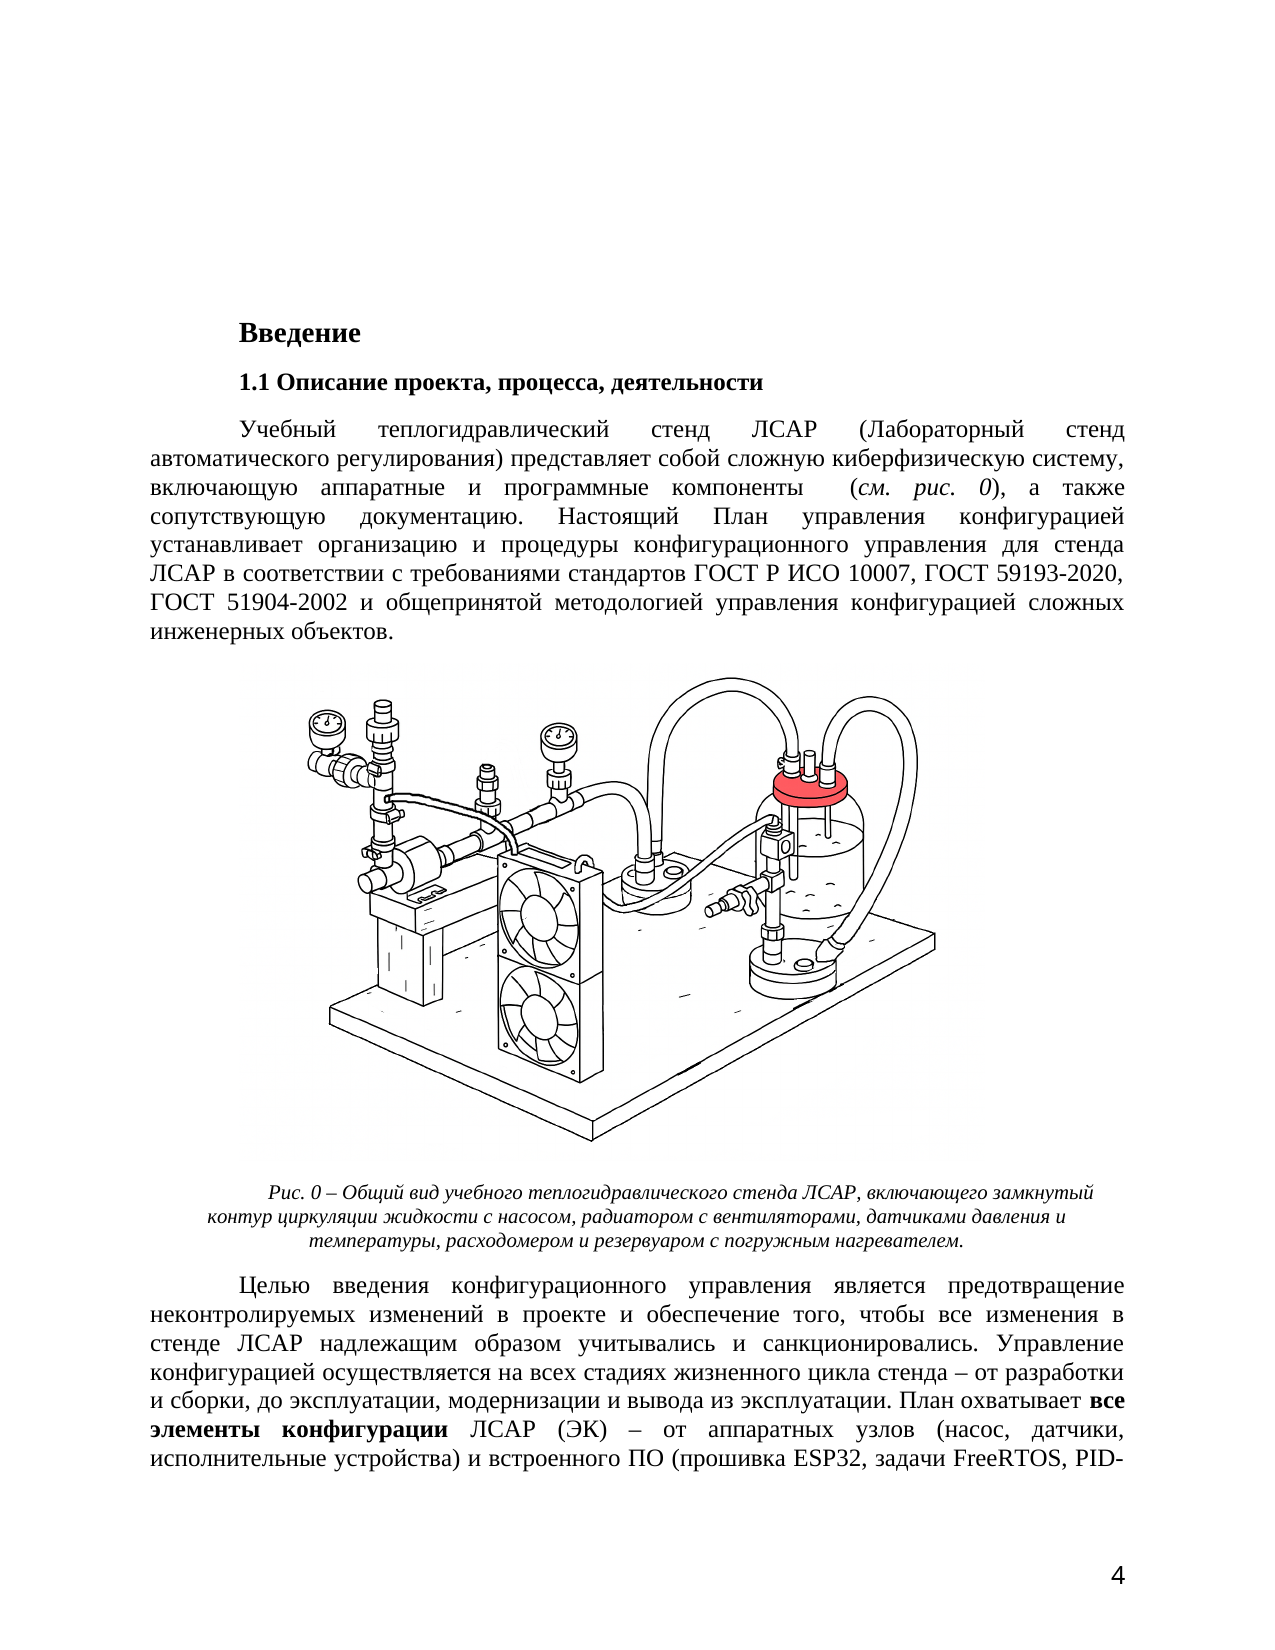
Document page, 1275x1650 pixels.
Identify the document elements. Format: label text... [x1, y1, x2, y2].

text Учебный теплогидравлический стенд ЛСАР (Лабораторный стенд автоматического регулирования) представляет собой сложную киберфизическую систему, включающую аппаратные и программные компоненты (см. рис. 0), а также сопутствующую документацию. Настоящий План управления конфигурацией устанавливает организацию и процедуры конфигурационного управления для стенда ЛСАР в соответствии с требованиями стандартов ГОСТ Р ИСО 10007, ГОСТ 59193-2020, ГОСТ 51904-2002 и общепринятой методологией управления конфигурацией сложных инженерных объектов. [150, 414, 1125, 644]
subtitle Введение [150, 315, 1125, 348]
picture [238, 663, 986, 1161]
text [150, 1271, 1125, 1472]
text Рис. 0 – Общий вид учебного теплогидравлического стенда ЛСАР, включающего замкнутый контур циркуляции жидкости с насосом, радиатором с вентиляторами, датчиками давления и температуры, расходомером и резервуаром с погружным нагревателем. [150, 1180, 1125, 1252]
subtitle 1.1 Описание проекта, процесса, деятельности [150, 367, 1125, 396]
